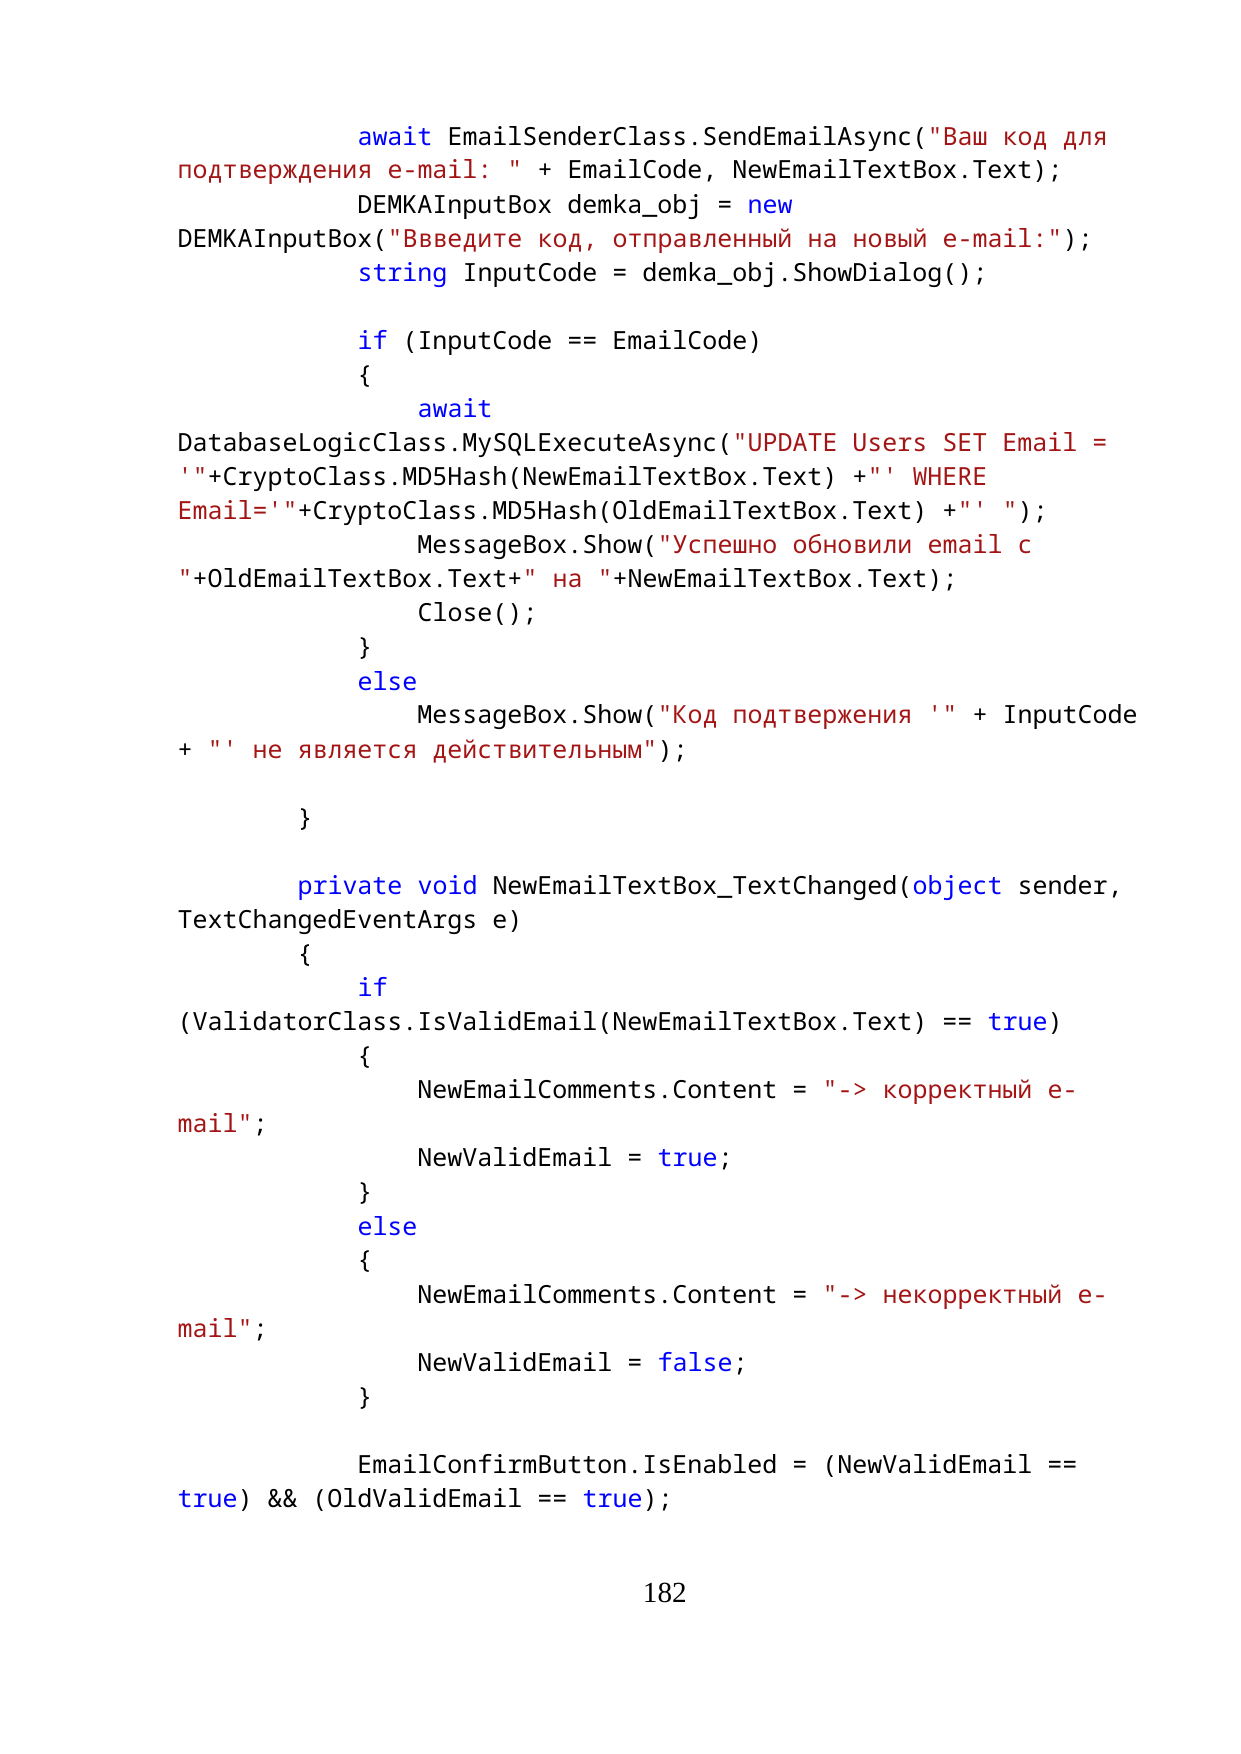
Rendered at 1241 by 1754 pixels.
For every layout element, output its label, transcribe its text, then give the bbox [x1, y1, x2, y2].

text if (InputCode == EmailCode) [177, 322, 1152, 357]
text if (ValidatorClass.IsValidEmail(NewEmailTextBox.Text) == true) [177, 970, 1152, 1038]
text { [177, 936, 1152, 970]
text MessageBox.Show("Успешно обновили email с "+OldEmailTextBox.Text+" на "+NewEmailTextBox.Text); [177, 527, 1152, 595]
text { [177, 1242, 1152, 1276]
text } [177, 1174, 1152, 1208]
text NewValidEmail = true; [177, 1140, 1152, 1174]
text private void NewEmailTextBox_TextChanged(object sender, TextChangedEventArgs e) [177, 867, 1152, 936]
text NewValidEmail = false; [177, 1344, 1152, 1378]
text Close(); [177, 595, 1152, 629]
text NewEmailComments.Content = "-> некорректный e-mail"; [177, 1276, 1152, 1344]
text else [177, 1208, 1152, 1242]
text { [177, 1038, 1152, 1072]
text await EmailSenderClass.SendEmailAsync("Ваш код для подтверждения e-mail: " + EmailCode, NewEmailTextBox.Text); [177, 118, 1152, 186]
text } [177, 799, 1152, 833]
text string InputCode = demka_obj.ShowDialog(); [177, 254, 1152, 288]
text MessageBox.Show("Код подтвержения '" + InputCode + "' не является действительным"); [177, 697, 1152, 765]
text } [177, 629, 1152, 663]
text DEMKAInputBox demka_obj = new DEMKAInputBox("Ввведите код, отправленный на новый e-mail:"); [177, 186, 1152, 254]
text else [177, 663, 1152, 697]
text await DatabaseLogicClass.MySQLExecuteAsync("UPDATE Users SET Email = '"+CryptoClass.MD5Hash(NewEmailTextBox.Text) +"' WHERE Email='"+CryptoClass.MD5Hash(OldEmailTextBox.Text) +"' "); [177, 391, 1152, 527]
text } [177, 1378, 1152, 1412]
text { [177, 357, 1152, 391]
text EmailConfirmButton.IsEnabled = (NewValidEmail == true) && (OldValidEmail == true); [177, 1447, 1152, 1515]
text NewEmailComments.Content = "-> корректный e-mail"; [177, 1072, 1152, 1140]
